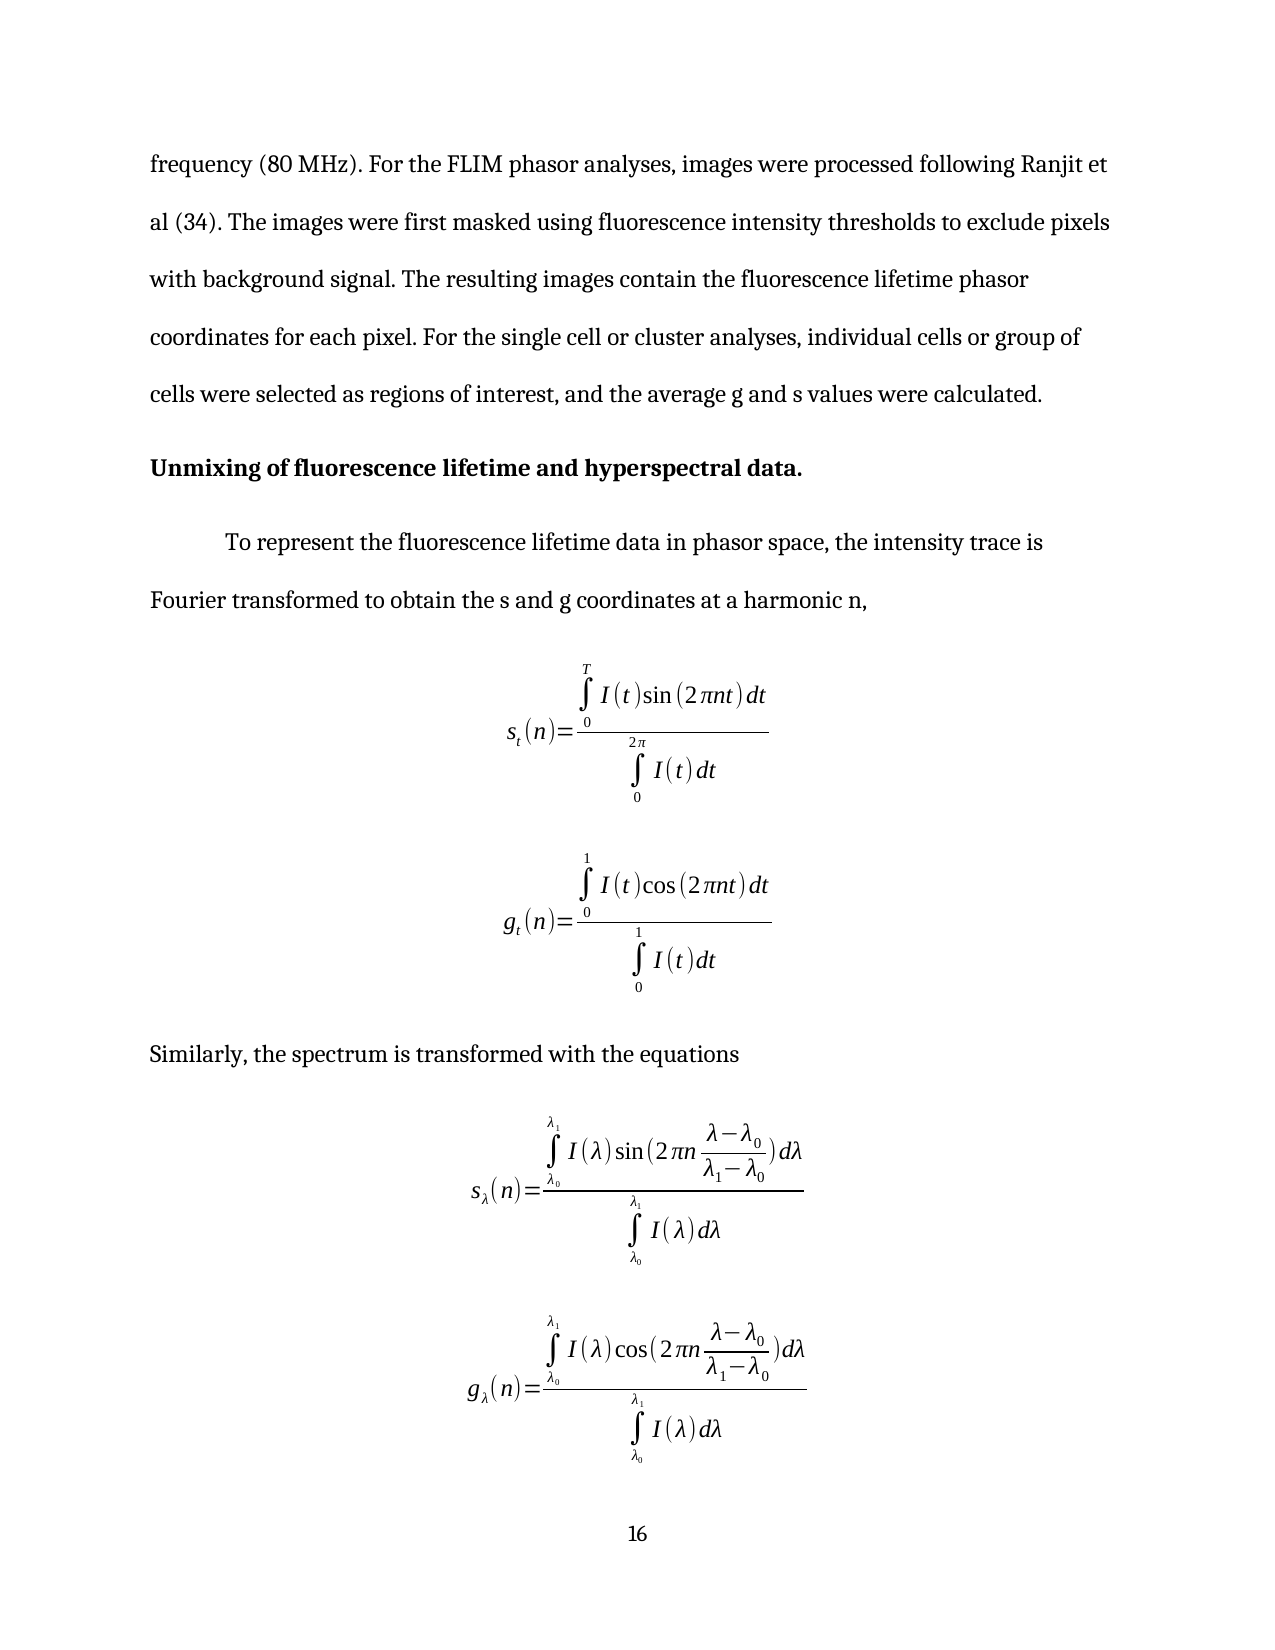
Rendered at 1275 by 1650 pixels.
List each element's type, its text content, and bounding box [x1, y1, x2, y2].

text To represent the fluorescence lifetime data in phasor space, the intensity trace is Fourier transformed to obtain the s and g coordinates at a harmonic n, [150, 528, 1125, 614]
text Similarly, the spectrum is transformed with the equations [150, 1039, 1125, 1068]
text Unmixing of fluorescence lifetime and hyperspectral data. [150, 454, 1125, 483]
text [150, 150, 1125, 409]
